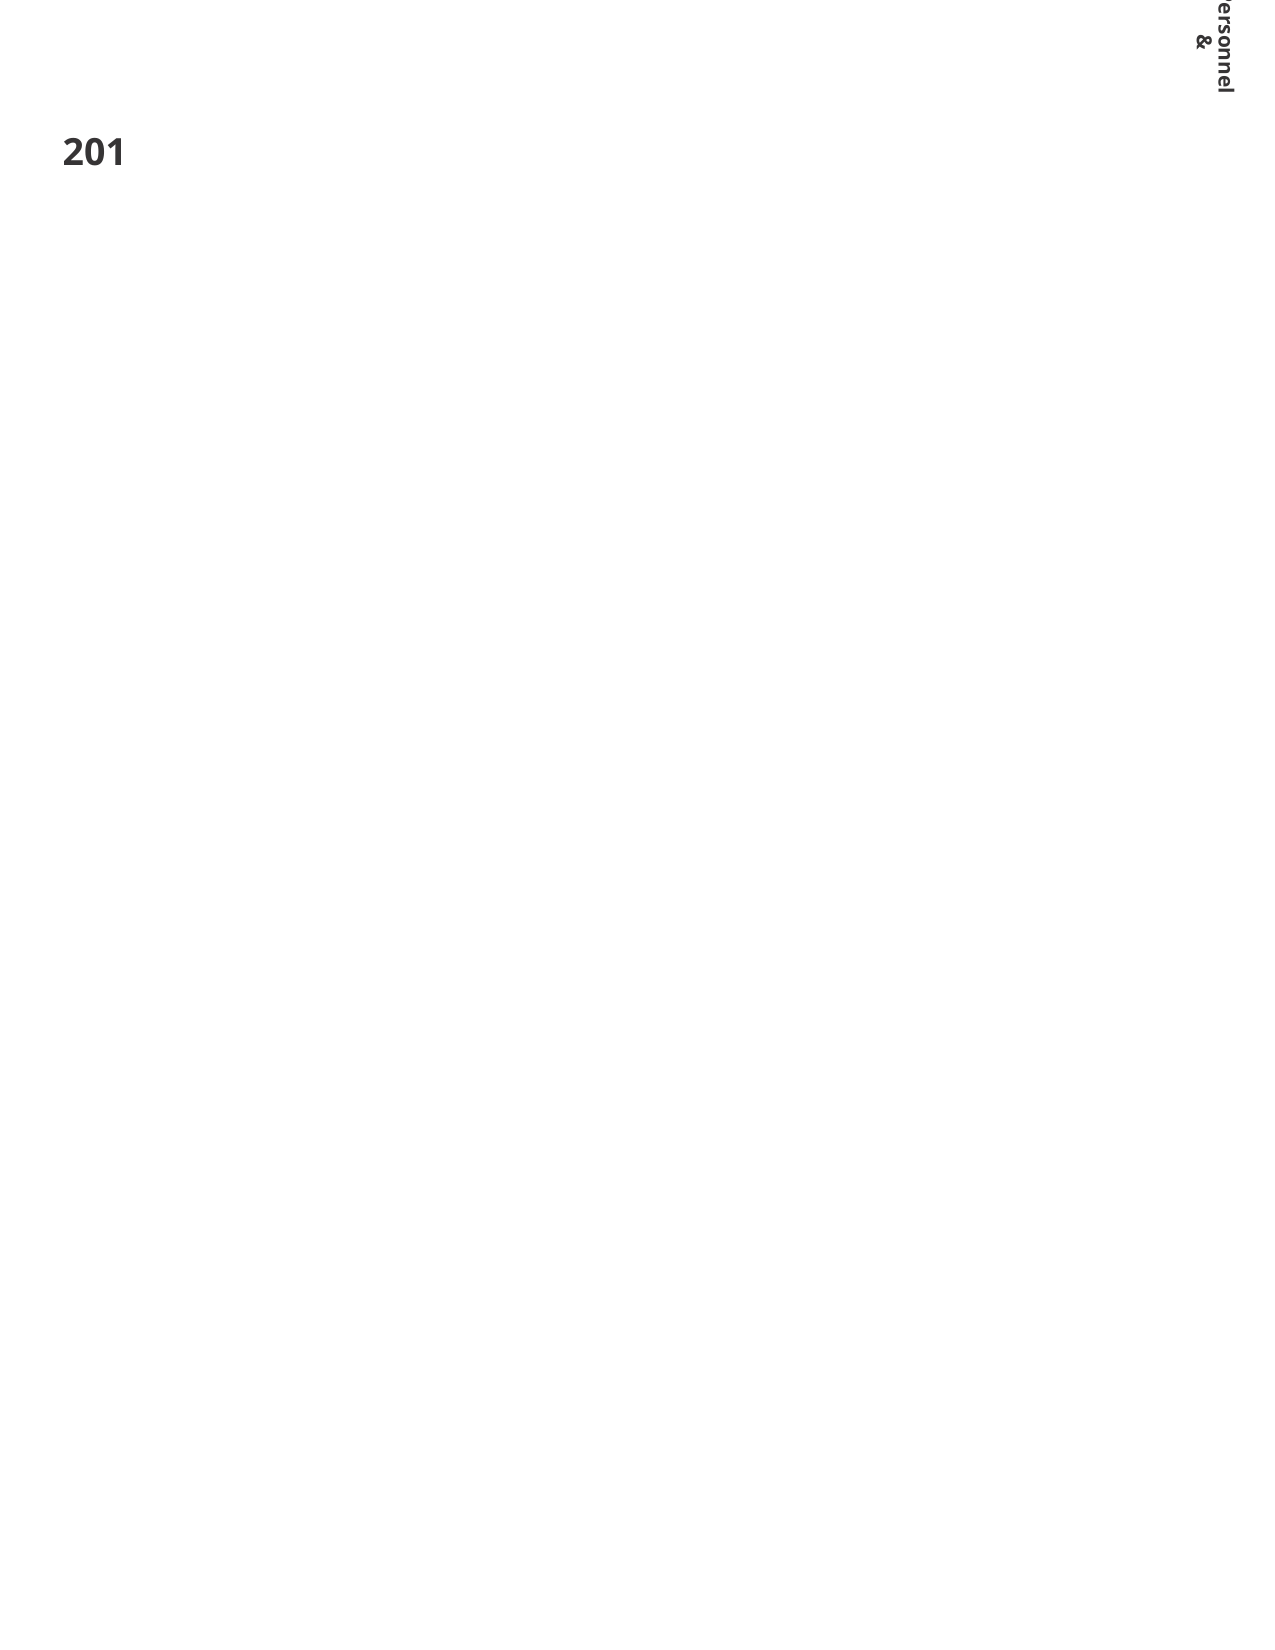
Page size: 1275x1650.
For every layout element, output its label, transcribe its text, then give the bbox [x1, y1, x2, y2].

text 201 [62, 125, 782, 176]
